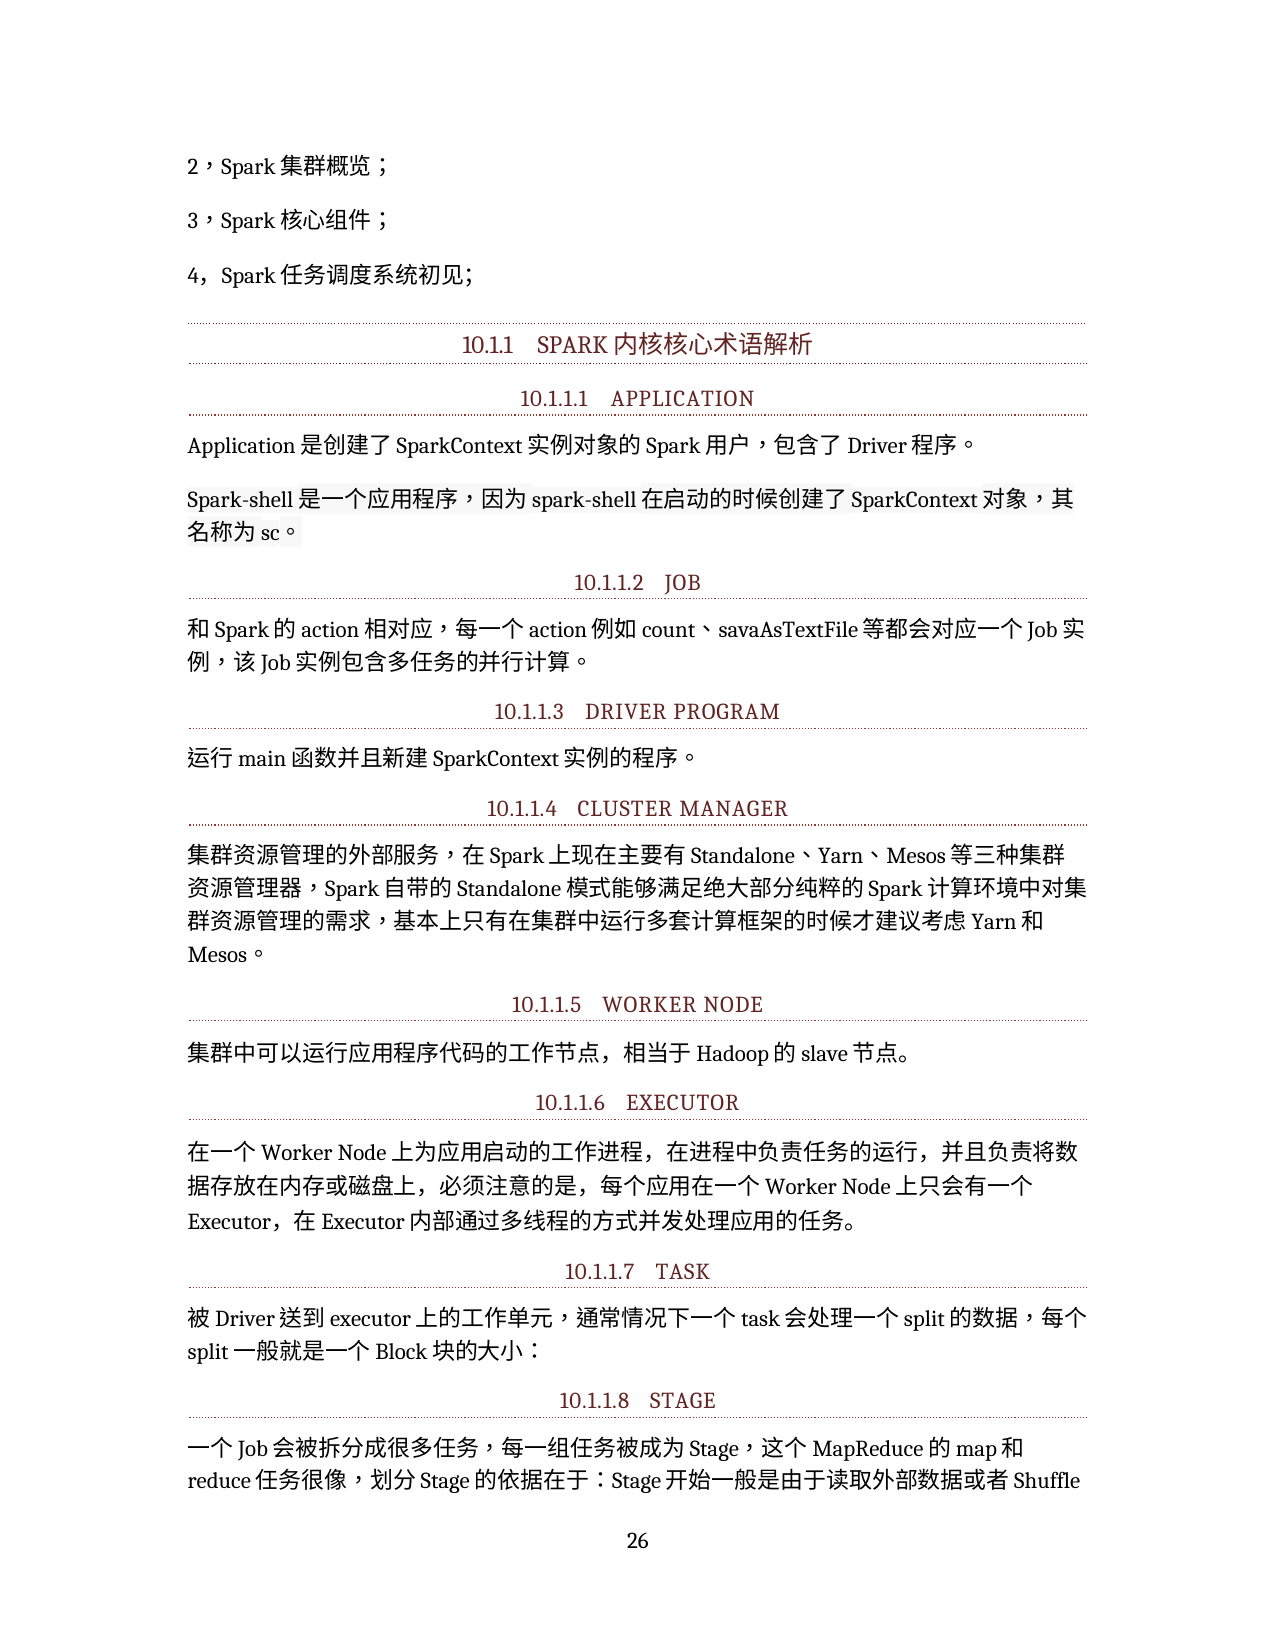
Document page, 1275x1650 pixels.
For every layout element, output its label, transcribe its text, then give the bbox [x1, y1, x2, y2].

subtitle Worker Node [187, 991, 1087, 1021]
subtitle Executor [187, 1090, 1087, 1120]
text 3，Spark核心组件； [187, 204, 1087, 235]
text 集群中可以运行应用程序代码的工作节点，相当于Hadoop的slave节点。 [187, 1034, 1087, 1068]
subtitle Stage [187, 1388, 1087, 1418]
subtitle Task [187, 1259, 1087, 1288]
subtitle Job [187, 569, 1087, 599]
text 运行main函数并且新建SparkContext实例的程序。 [187, 742, 1087, 774]
text 和Spark的action相对应，每一个action例如count、savaAsTextFile等都会对应一个Job实例，该Job实例包含多任务的并行计算。 [187, 613, 1087, 677]
text 4，Spark任务调度系统初见； [187, 257, 1087, 291]
subtitle Cluster Manager [187, 796, 1087, 826]
subtitle Application [187, 386, 1087, 416]
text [187, 1432, 1087, 1496]
text 2，Spark集群概览； [187, 150, 1087, 181]
text 在一个Worker Node上为应用启动的工作进程，在进程中负责任务的运行，并且负责将数据存放在内存或磁盘上，必须注意的是，每个应用在一个Worker Node上只会有一个Executor，在Executor内部通过多线程的方式并发处理应用的任务。 [187, 1133, 1087, 1236]
subtitle Driver Program [187, 699, 1087, 729]
text Spark-shell是一个应用程序，因为spark-shell在启动的时候创建了SparkContext对象，其名称为sc。 [187, 483, 1087, 547]
text 集群资源管理的外部服务，在Spark上现在主要有Standalone、Yarn、Mesos等三种集群资源管理器，Spark自带的Standalone模式能够满足绝大部分纯粹的Spark计算环境中对集群资源管理的需求，基本上只有在集群中运行多套计算框架的时候才建议考虑Yarn和Mesos。 [187, 839, 1087, 969]
text 被Driver送到executor上的工作单元，通常情况下一个task会处理一个split的数据，每个split一般就是一个Block块的大小： [187, 1302, 1087, 1366]
subtitle Spark内核核心术语解析 [187, 323, 1087, 364]
text Application是创建了SparkContext实例对象的Spark用户，包含了Driver程序。 [187, 429, 1087, 461]
